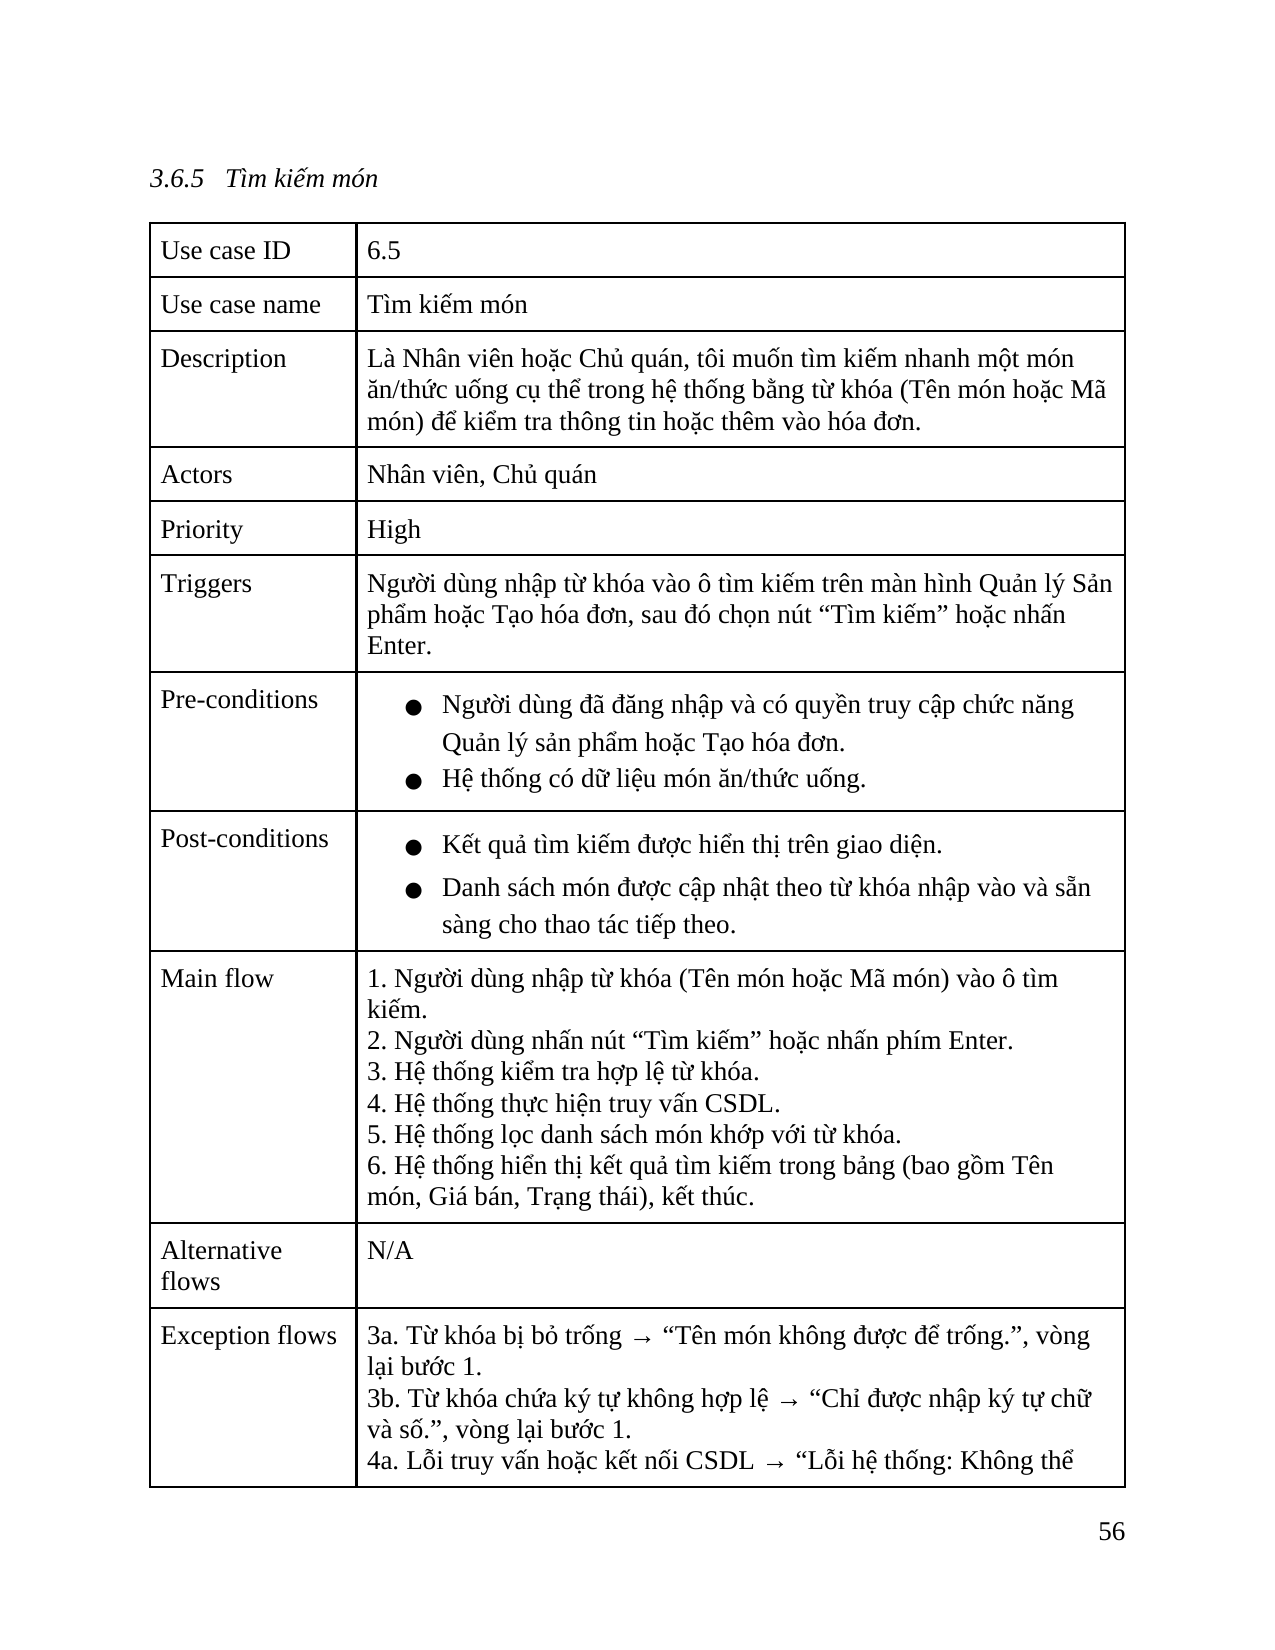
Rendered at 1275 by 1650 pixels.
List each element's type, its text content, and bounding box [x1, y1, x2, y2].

table_cell Use case name [151, 278, 355, 330]
table_cell Nhân viên, Chủ quán [358, 448, 1124, 500]
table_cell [358, 1309, 1124, 1486]
table_cell Là Nhân viên hoặc Chủ quán, tôi muốn tìm kiếm nhanh một món ăn/thức uống cụ thể trong hệ thống bằng từ khóa (Tên món hoặc Mã món) để kiểm tra thông tin hoặc thêm vào hóa đơn. [358, 332, 1124, 446]
table_cell Alternative flows [151, 1224, 355, 1307]
table_cell Main flow [151, 952, 355, 1222]
table_cell Post-conditions [151, 812, 355, 949]
table_cell Description [151, 332, 355, 446]
subtitle Tìm kiếm món [150, 162, 1125, 194]
table_cell High [358, 502, 1124, 554]
table_cell Exception flows [151, 1309, 355, 1486]
table_cell Priority [151, 502, 355, 554]
table_cell Người dùng đã đăng nhập và có quyền truy cập chức năng Quản lý sản phẩm hoặc Tạo hóa đơn. Hệ thống có dữ liệu món ăn/thức uống. [358, 673, 1124, 810]
table_header 6.5 [358, 224, 1124, 276]
table_cell Triggers [151, 556, 355, 671]
table_cell Kết quả tìm kiếm được hiển thị trên giao diện. Danh sách món được cập nhật theo từ khóa nhập vào và sẵn sàng cho thao tác tiếp theo. [358, 812, 1124, 949]
table_cell N/A [358, 1224, 1124, 1307]
table_cell Pre-conditions [151, 673, 355, 810]
table_cell Actors [151, 448, 355, 500]
table_cell Người dùng nhập từ khóa vào ô tìm kiếm trên màn hình Quản lý Sản phẩm hoặc Tạo hóa đơn, sau đó chọn nút “Tìm kiếm” hoặc nhấn Enter. [358, 556, 1124, 671]
table_cell 1. Người dùng nhập từ khóa (Tên món hoặc Mã món) vào ô tìm kiếm. 2. Người dùng nhấn nút “Tìm kiếm” hoặc nhấn phím Enter. 3. Hệ thống kiểm tra hợp lệ từ khóa. 4. Hệ thống thực hiện truy vấn CSDL. 5. Hệ thống lọc danh sách món khớp với từ khóa. 6. Hệ thống hiển thị kết quả tìm kiếm trong bảng (bao gồm Tên món, Giá bán, Trạng thái), kết thúc. [358, 952, 1124, 1222]
table_cell Tìm kiếm món [358, 278, 1124, 330]
table_header Use case ID [151, 224, 355, 276]
